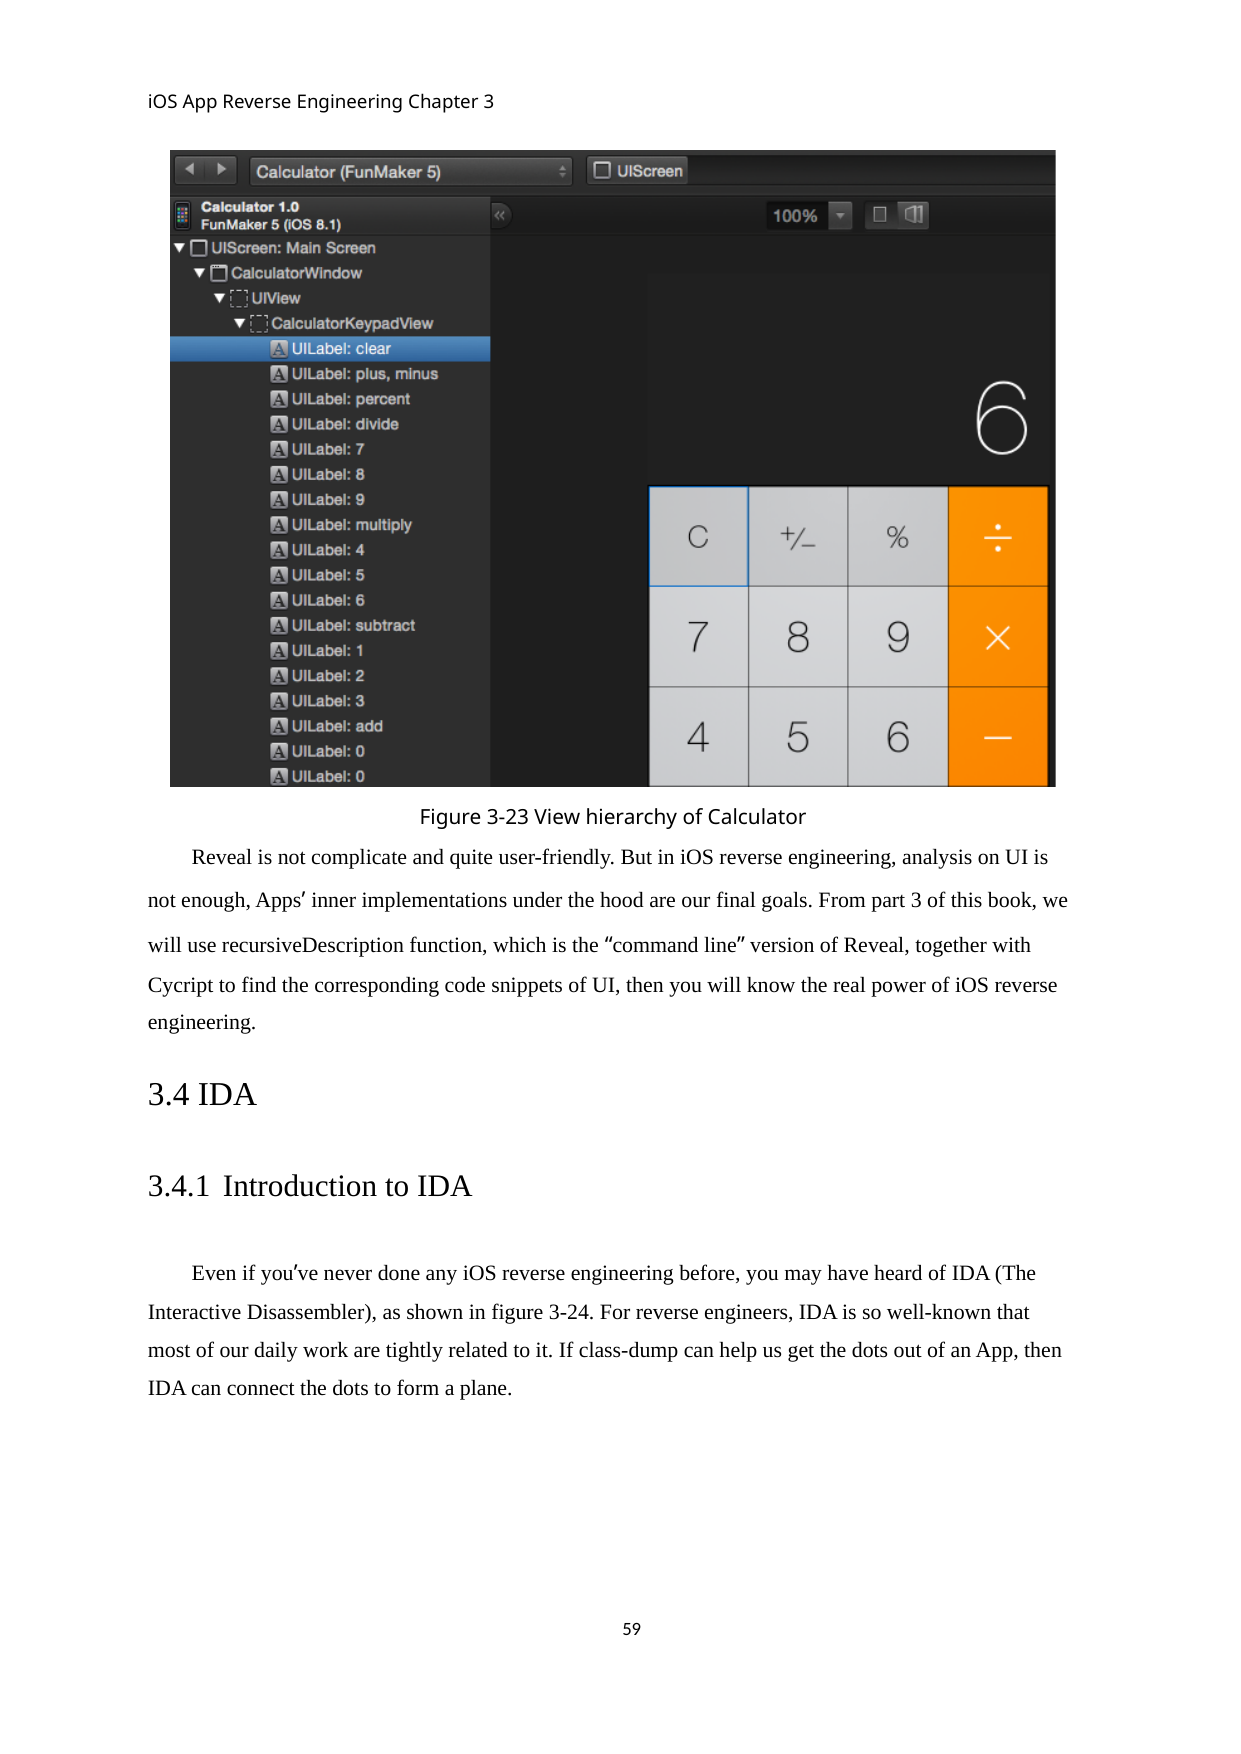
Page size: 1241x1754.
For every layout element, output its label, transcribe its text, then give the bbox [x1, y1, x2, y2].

subtitle 3.4 IDA [148, 1074, 1078, 1113]
text Figure 3-23 View hierarchy of Calculator [148, 802, 1078, 830]
text Even if you’ve never done any iOS reverse engineering before, you may have heard of IDA (The Interactive Disassembler), as shown in figure 3-24. For reverse engineers, IDA is so well-known that most of our daily work are tightly related to it. If class-dump can help us get the dots out of an App, then IDA can connect the dots to form a plane. [148, 1257, 1078, 1400]
text Reveal is not complicate and quite user-friendly. But in iOS reverse engineering, analysis on UI is not enough, Apps’ inner implementations under the hood are our final goals. From part 3 of this book, we will use recursiveDescription function, which is the “command line” version of Reveal, together with Cycript to find the corresponding code snippets of UI, then you will know the real power of iOS reverse engineering. [148, 844, 1078, 1034]
subtitle Introduction to IDA [148, 1168, 1078, 1203]
picture [170, 150, 1056, 787]
